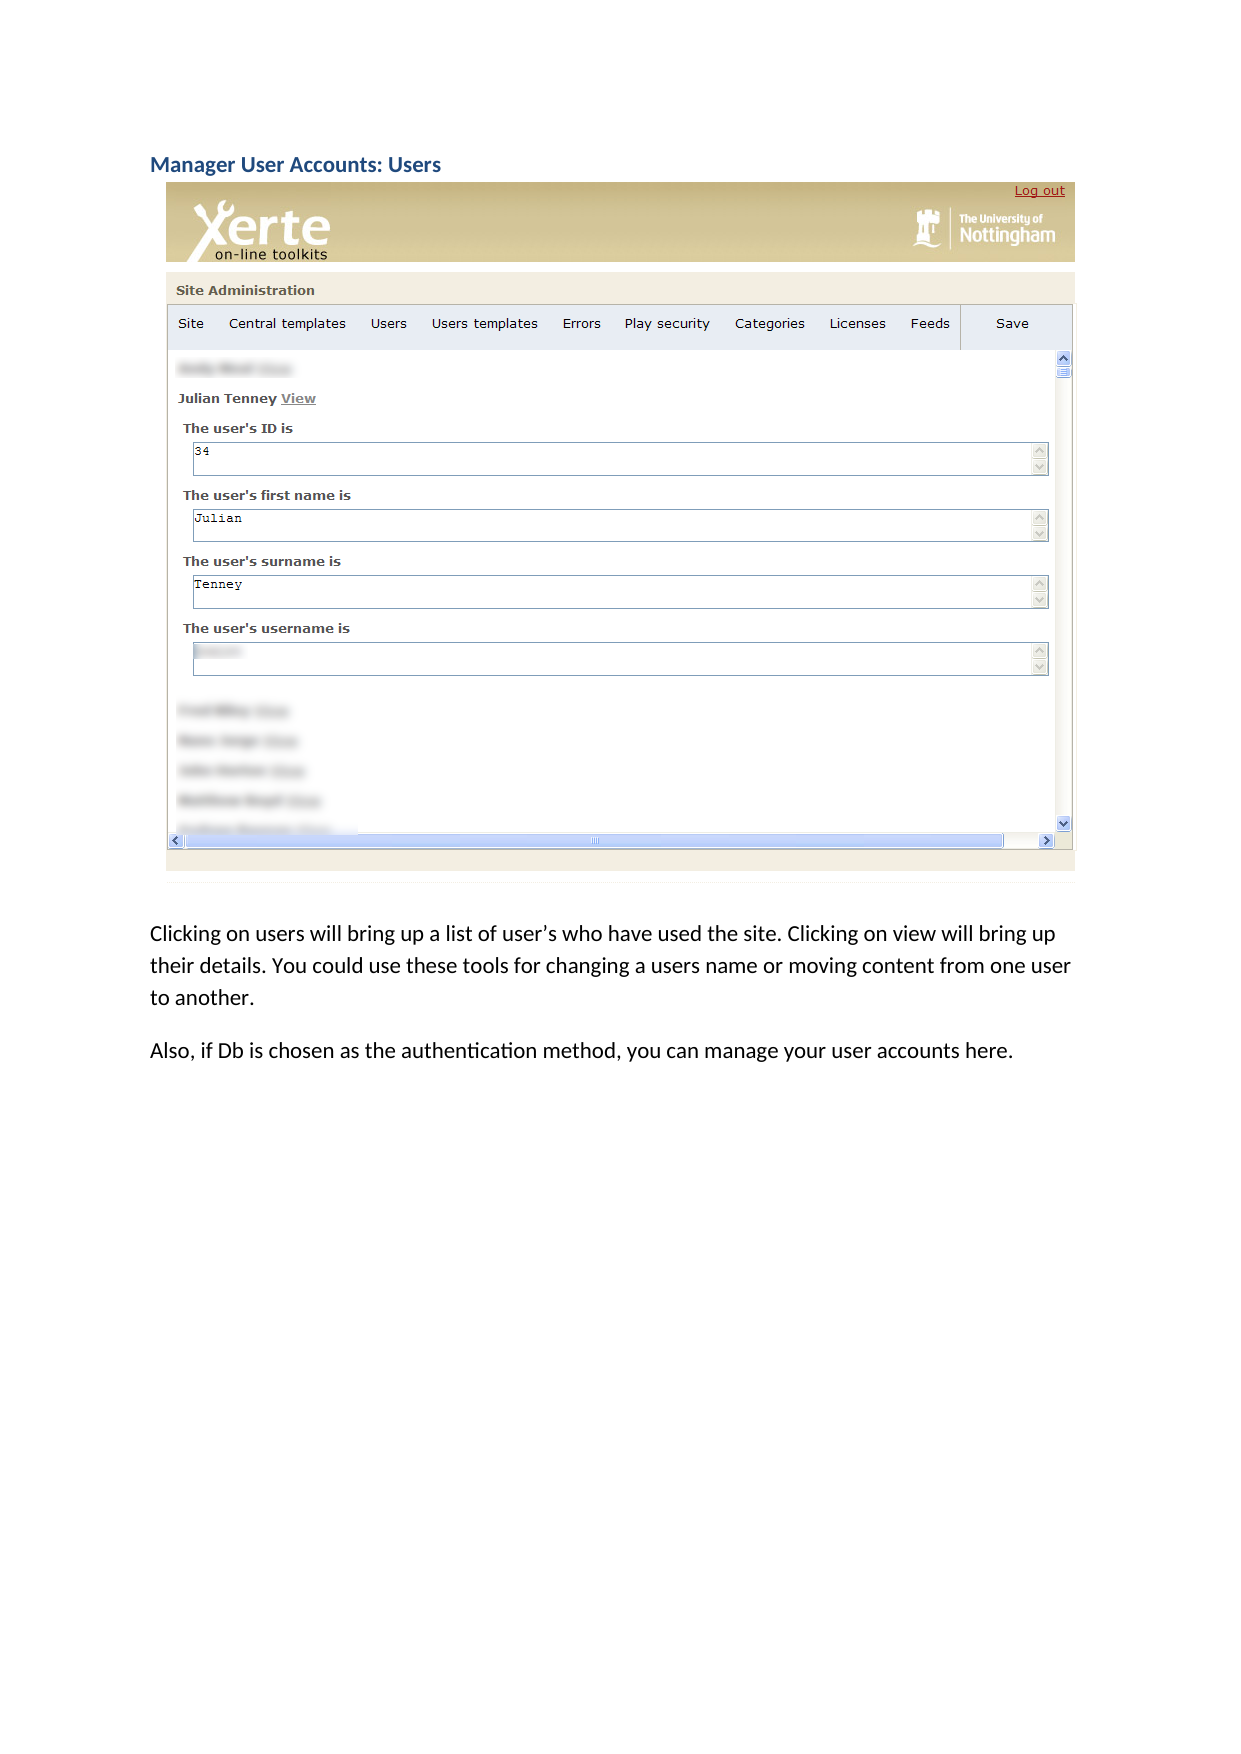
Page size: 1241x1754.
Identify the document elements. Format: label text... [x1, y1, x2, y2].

text Clicking on users will bring up a list of user’s who have used the site. Clicking on view will bring up their details. You could use these tools for changing a users name or moving content from one user to another. [150, 919, 1090, 1011]
picture [150, 182, 1091, 894]
text Also, if Db is chosen as the authentication method, you can manage your user accounts here. [150, 1036, 1090, 1064]
subtitle Manager User Accounts: Users [150, 150, 1090, 178]
